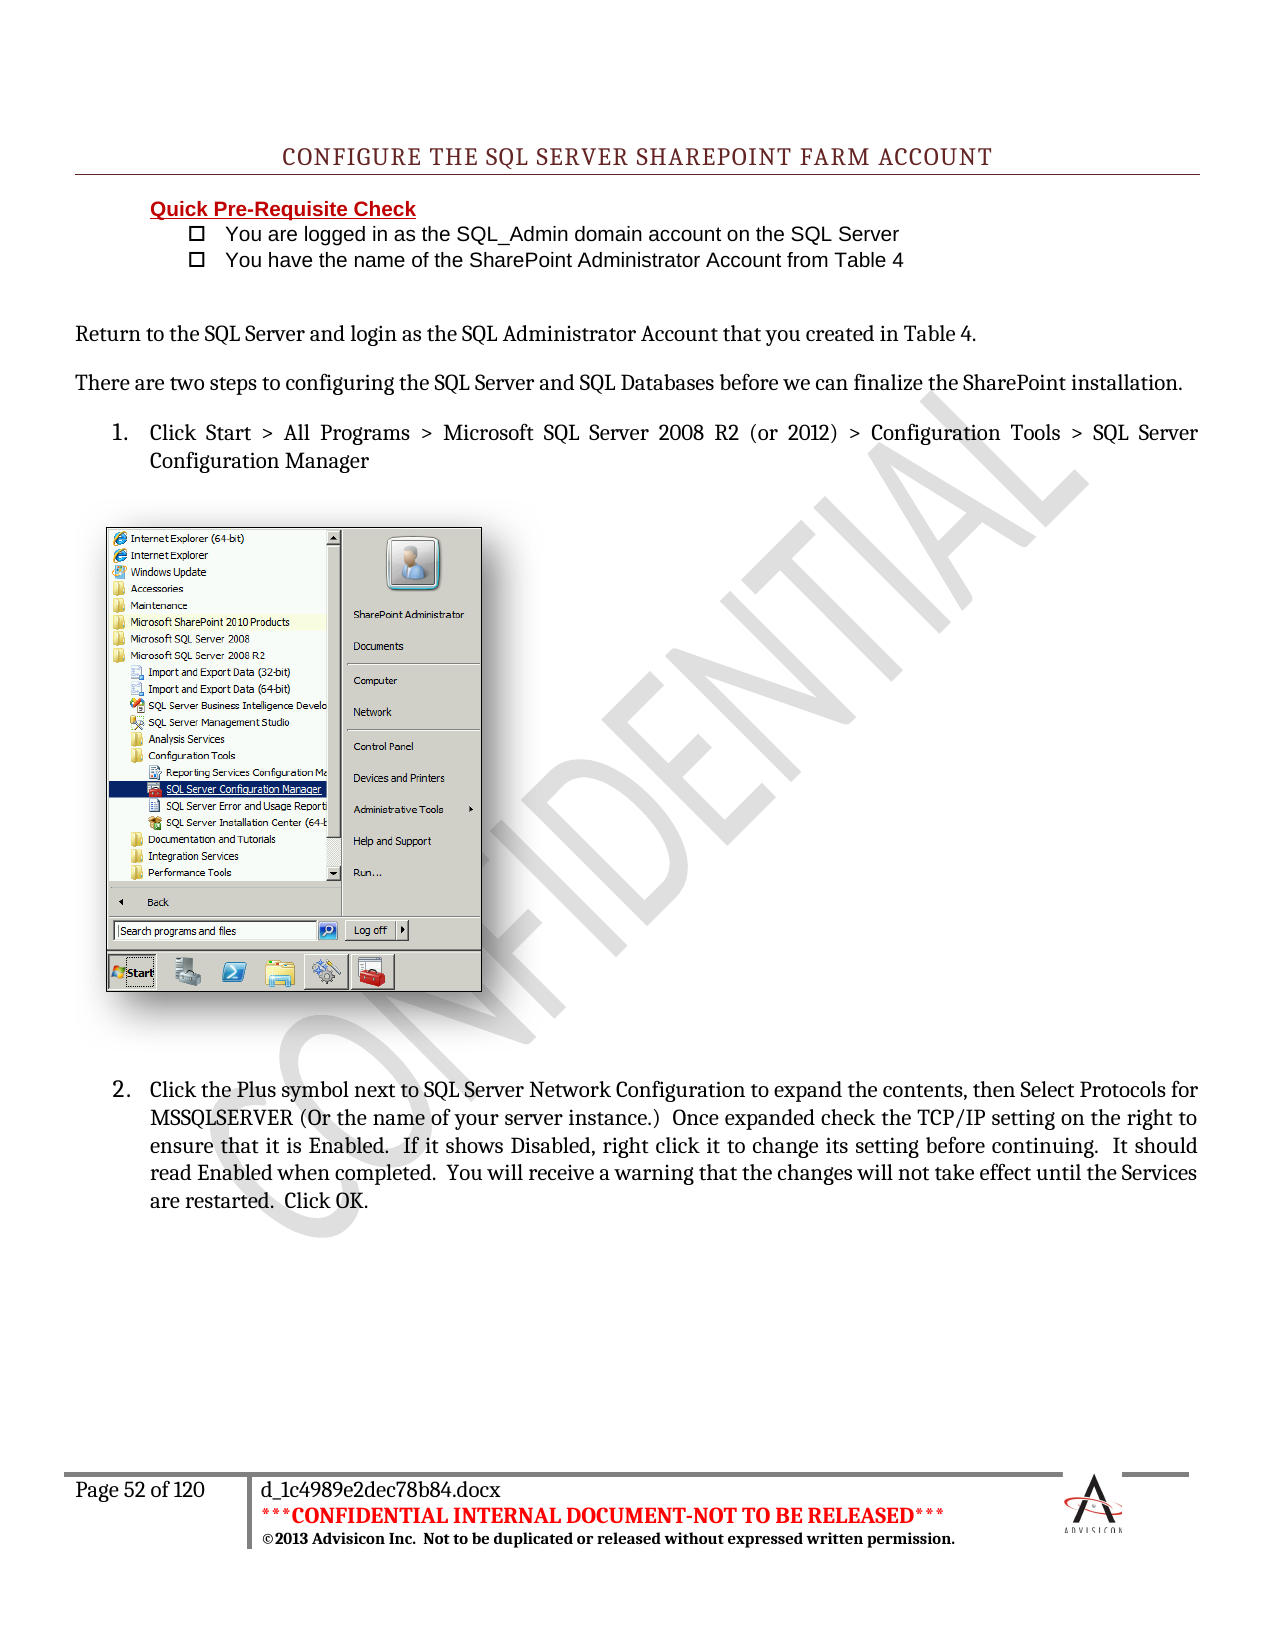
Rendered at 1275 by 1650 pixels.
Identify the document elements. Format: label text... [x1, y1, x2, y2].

list You are logged in as the SQL_Admin domain account on the SQL Server [187, 222, 1200, 246]
picture [1062, 1472, 1086, 1507]
text There are two steps to configuring the SQL Server and SQL Databases before we can finalize the SharePoint installation. [75, 369, 1200, 396]
subtitle Configure the SQL Server SharePoint Farm Account [75, 143, 1200, 174]
list Click the Plus symbol next to SQL Server Network Configuration to expand the contents, then Select Protocols for MSSQLSERVER (Or the name of your server instance.) Once expanded check the TCP/IP setting on the right to ensure that it is Enabled. If it shows Disabled, right click it to change its setting before continuing. It should read Enabled when completed. You will receive a warning that the changes will not take effect until the Services are restarted. Click OK. [112, 1075, 1200, 1214]
text Quick Pre-Requisite Check [150, 197, 1200, 221]
text Return to the SQL Server and login as the SQL Administrator Account that you created in Table 4. [75, 321, 1200, 347]
list Click Start > All Programs > Microsoft SQL Server 2008 R2 (or 2012) > Configuration Tools > SQL Server Configuration Manager [112, 418, 1200, 474]
picture [107, 528, 481, 991]
list You have the name of the SharePoint Administrator Account from Table 4 [187, 247, 1200, 271]
